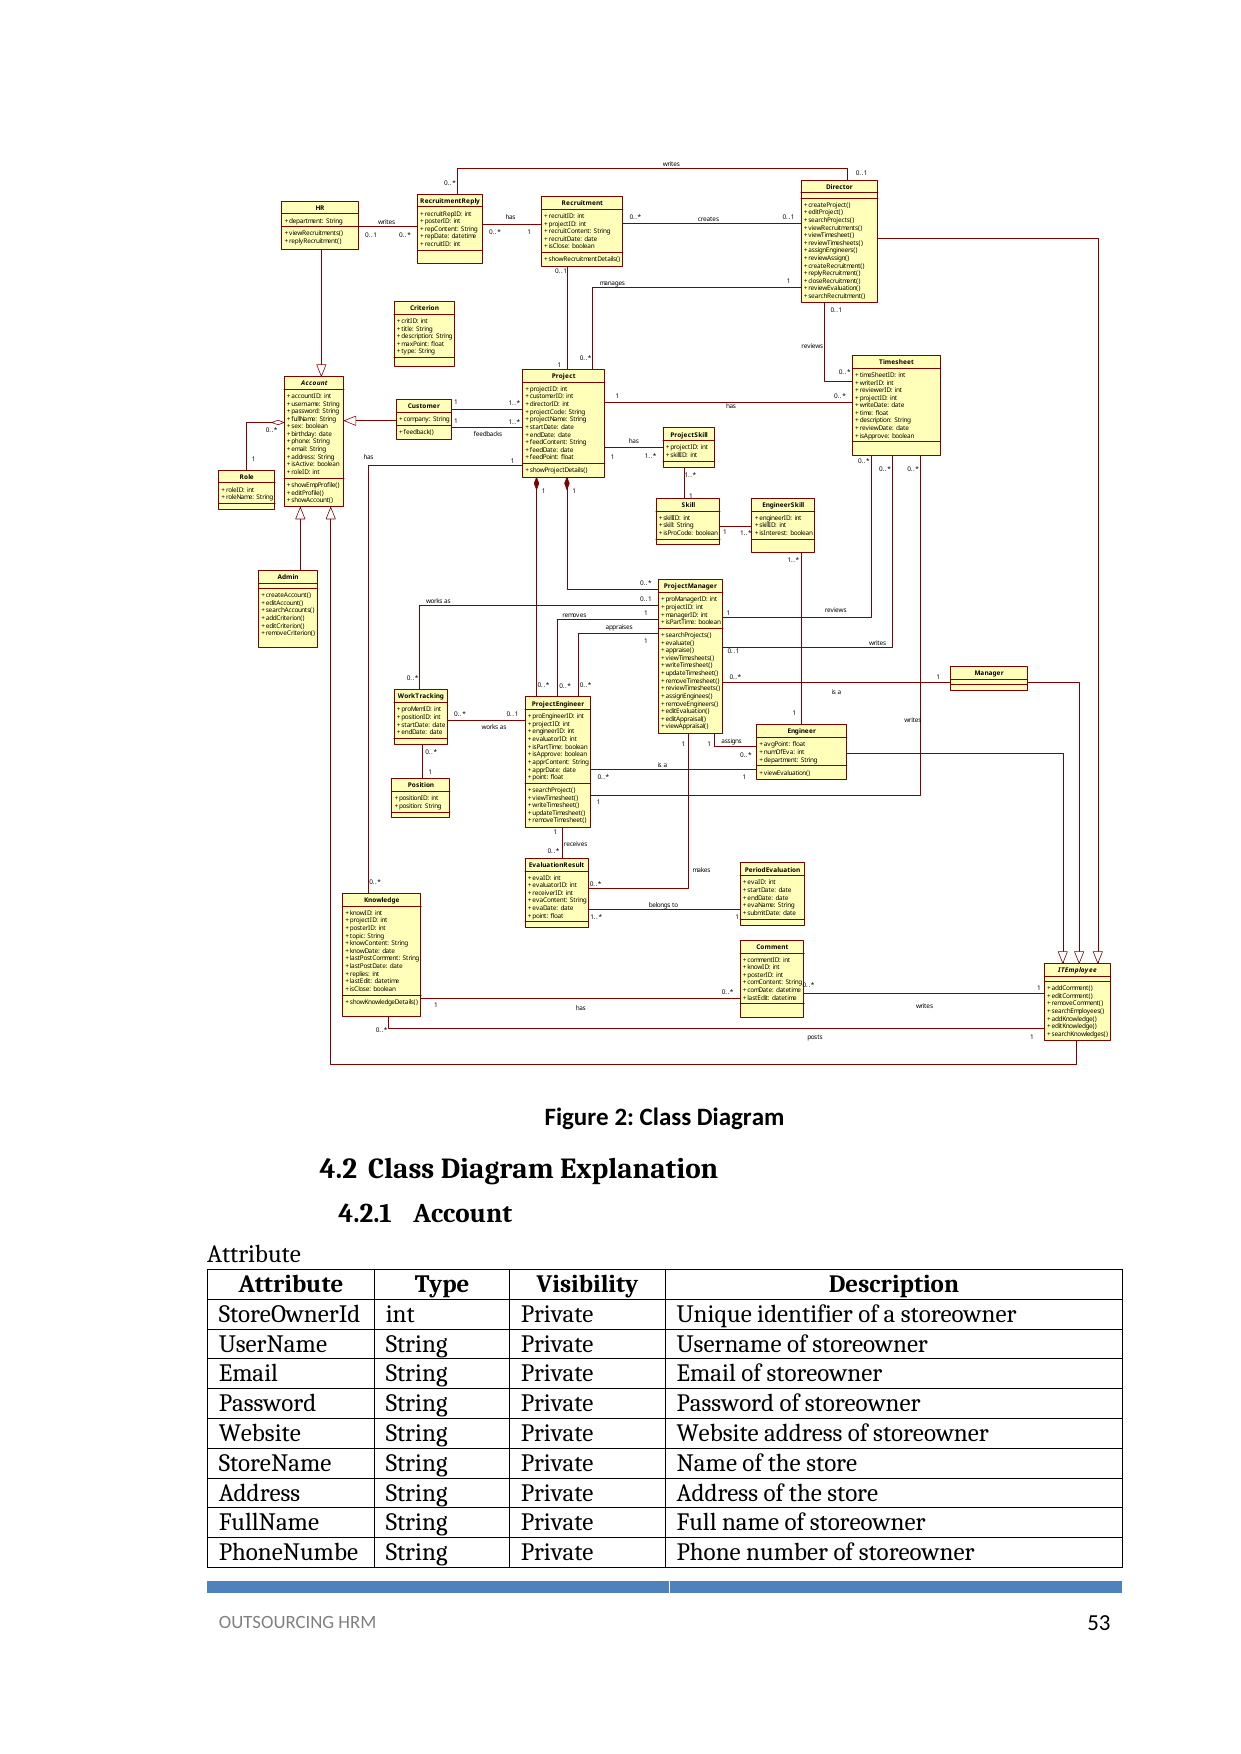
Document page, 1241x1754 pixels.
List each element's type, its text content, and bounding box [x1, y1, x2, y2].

table_cell int [375, 1300, 509, 1328]
table_cell Address [208, 1479, 374, 1507]
table_header Description [666, 1270, 1122, 1299]
table_cell String [375, 1330, 509, 1358]
table_cell String [375, 1419, 509, 1448]
table_cell Private [510, 1419, 665, 1448]
table_cell String [375, 1389, 509, 1418]
table_cell PhoneNumber [208, 1538, 374, 1567]
table_cell String [375, 1359, 509, 1388]
table_cell Private [510, 1508, 665, 1537]
table_cell Website [208, 1419, 374, 1448]
subtitle Class Diagram Explanation [319, 1152, 1122, 1186]
table_cell Name of the store [666, 1449, 1122, 1477]
table_cell Password of storeowner [666, 1389, 1122, 1418]
table_cell Full name of storeowner [666, 1508, 1122, 1537]
table_header Type [375, 1270, 509, 1299]
table_cell Address of the store [666, 1479, 1122, 1507]
table_cell String [375, 1449, 509, 1477]
table_cell Private [510, 1300, 665, 1328]
table_cell String [375, 1538, 509, 1567]
table_header Attribute [208, 1270, 374, 1299]
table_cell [666, 1538, 1122, 1567]
subtitle Account [338, 1198, 1122, 1230]
table_cell StoreName [208, 1449, 374, 1477]
table_cell Unique identifier of a storeowner [666, 1300, 1122, 1328]
text Figure 2: Class Diagram [207, 1101, 1122, 1132]
table_cell UserName [208, 1330, 374, 1358]
table_cell StoreOwnerId [208, 1300, 374, 1328]
table_cell Email [208, 1359, 374, 1388]
table_cell Private [510, 1389, 665, 1418]
text Attribute [207, 1240, 1122, 1269]
table_cell Website address of storeowner [666, 1419, 1122, 1448]
table_cell Private [510, 1330, 665, 1358]
table_cell Email of storeowner [666, 1359, 1122, 1388]
table_cell Username of storeowner [666, 1330, 1122, 1358]
table_cell Password [208, 1389, 374, 1418]
table_cell Private [510, 1359, 665, 1388]
table_header Visibility [510, 1270, 665, 1299]
table_cell Private [510, 1449, 665, 1477]
table_cell String [375, 1479, 509, 1507]
table_cell FullName [208, 1508, 374, 1537]
table_cell Private [510, 1479, 665, 1507]
table_cell String [375, 1508, 509, 1537]
table_cell Private [510, 1538, 665, 1567]
